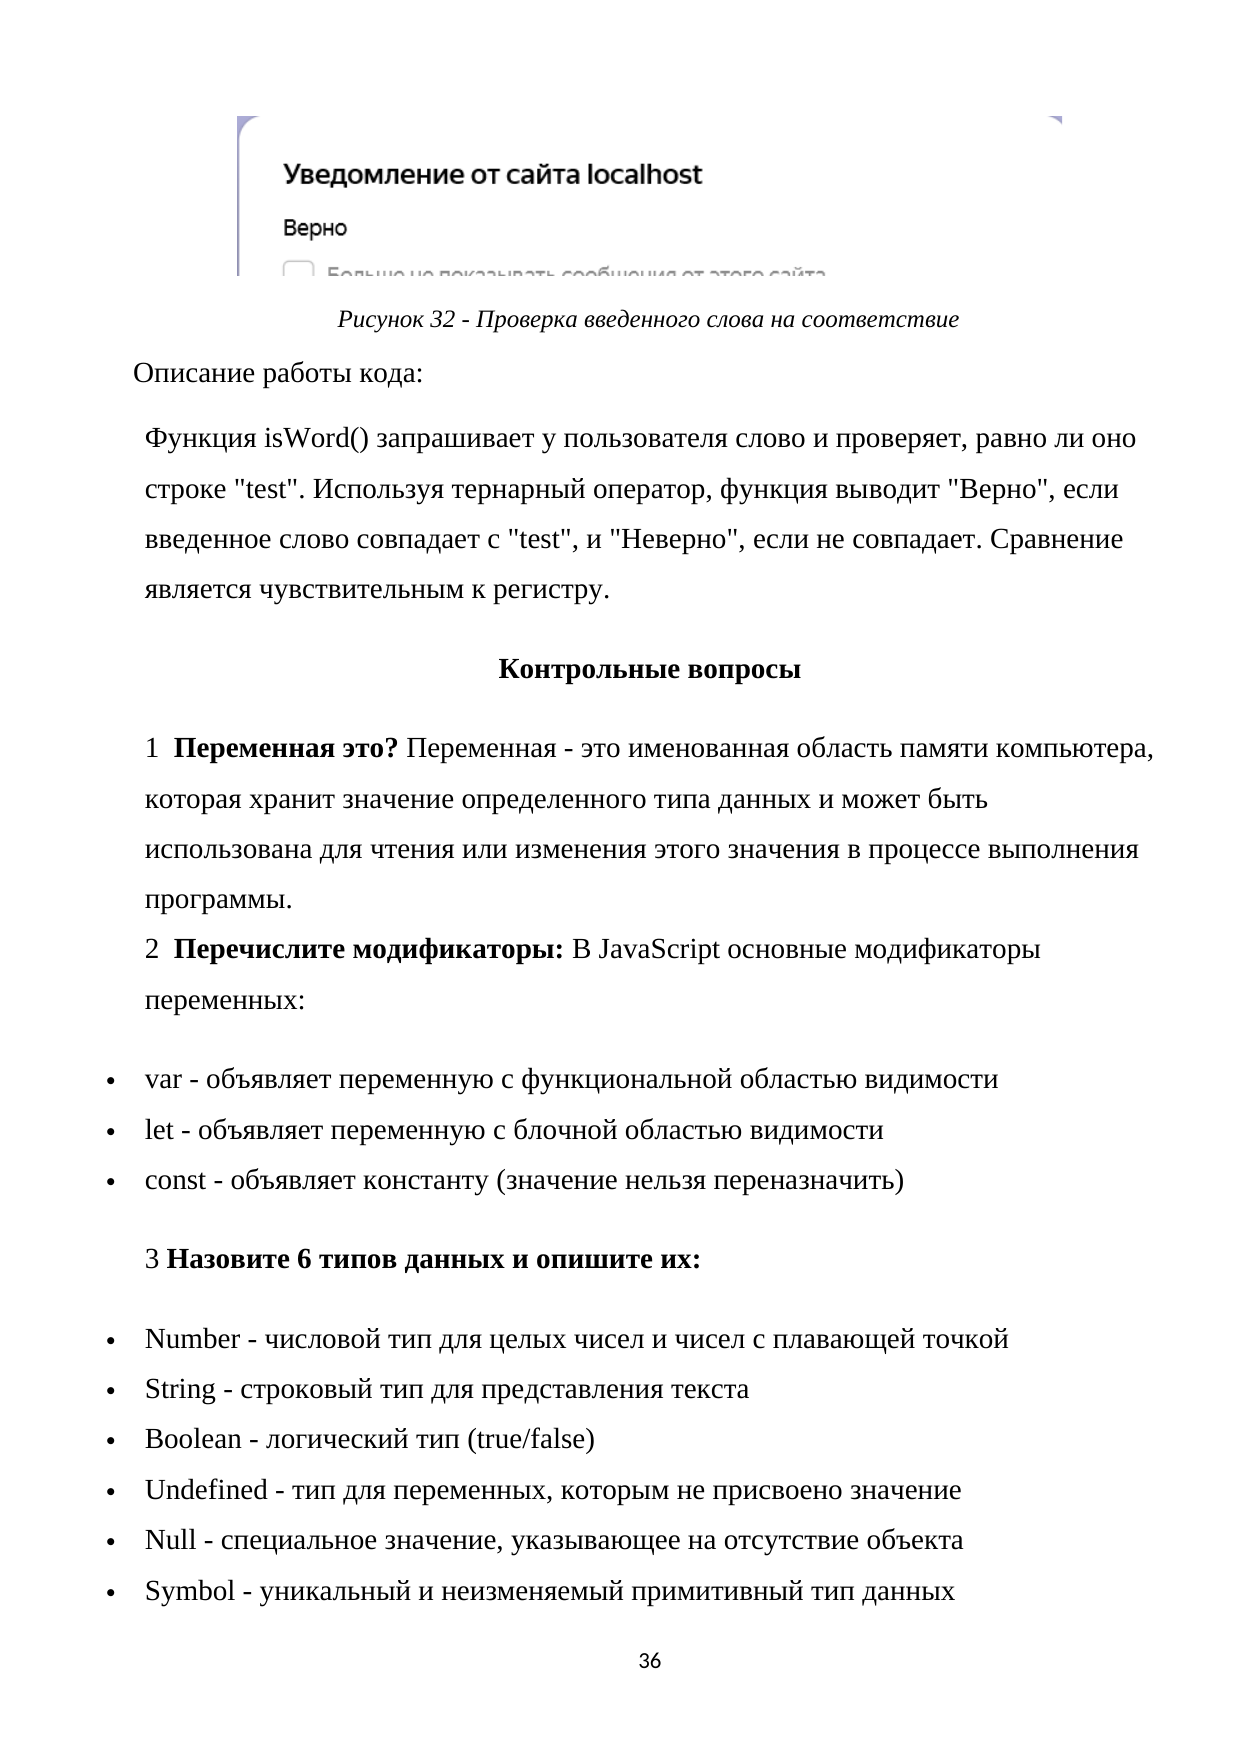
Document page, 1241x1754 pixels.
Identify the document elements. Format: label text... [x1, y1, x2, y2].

picture [237, 116, 1063, 276]
list String - строковый тип для представления текста [107, 1371, 1155, 1405]
text 3 Назовите 6 типов данных и опишите их: [144, 1242, 1155, 1275]
list Undefined - тип для переменных, которым не присвоено значение [107, 1472, 1155, 1506]
list Symbol - уникальный и неизменяемый примитивный тип данных [107, 1573, 1155, 1606]
text Контрольные вопросы [144, 651, 1155, 684]
list Null - специальное значение, указывающее на отсутствие объекта [107, 1522, 1155, 1556]
text 2 Перечислите модификаторы: В JavaScript основные модификаторы переменных: [144, 932, 1155, 1016]
text 1 Переменная это? Переменная - это именованная область памяти компьютера, которая хранит значение определенного типа данных и может быть использована для чтения или изменения этого значения в процессе выполнения программы. [144, 730, 1155, 915]
text Описание работы кода: [133, 355, 1166, 389]
list Number - числовой тип для целых чисел и чисел с плавающей точкой [107, 1321, 1155, 1354]
list Boolean - логический тип (true/false) [107, 1422, 1155, 1455]
text Функция isWord() запрашивает у пользователя слово и проверяет, равно ли оно строке "test". Используя тернарный оператор, функция выводит "Верно", если введенное слово совпадает с "test", и "Неверно", если не совпадает. Сравнение является чувствительным к регистру. [144, 421, 1155, 605]
list var - объявляет переменную с функциональной областью видимости [107, 1061, 1155, 1095]
list let - объявляет переменную с блочной областью видимости [107, 1112, 1155, 1145]
text Рисунок 32 - Проверка введенного слова на соответствие [144, 304, 1155, 333]
list const - объявляет константу (значение нельзя переназначить) [107, 1162, 1155, 1196]
